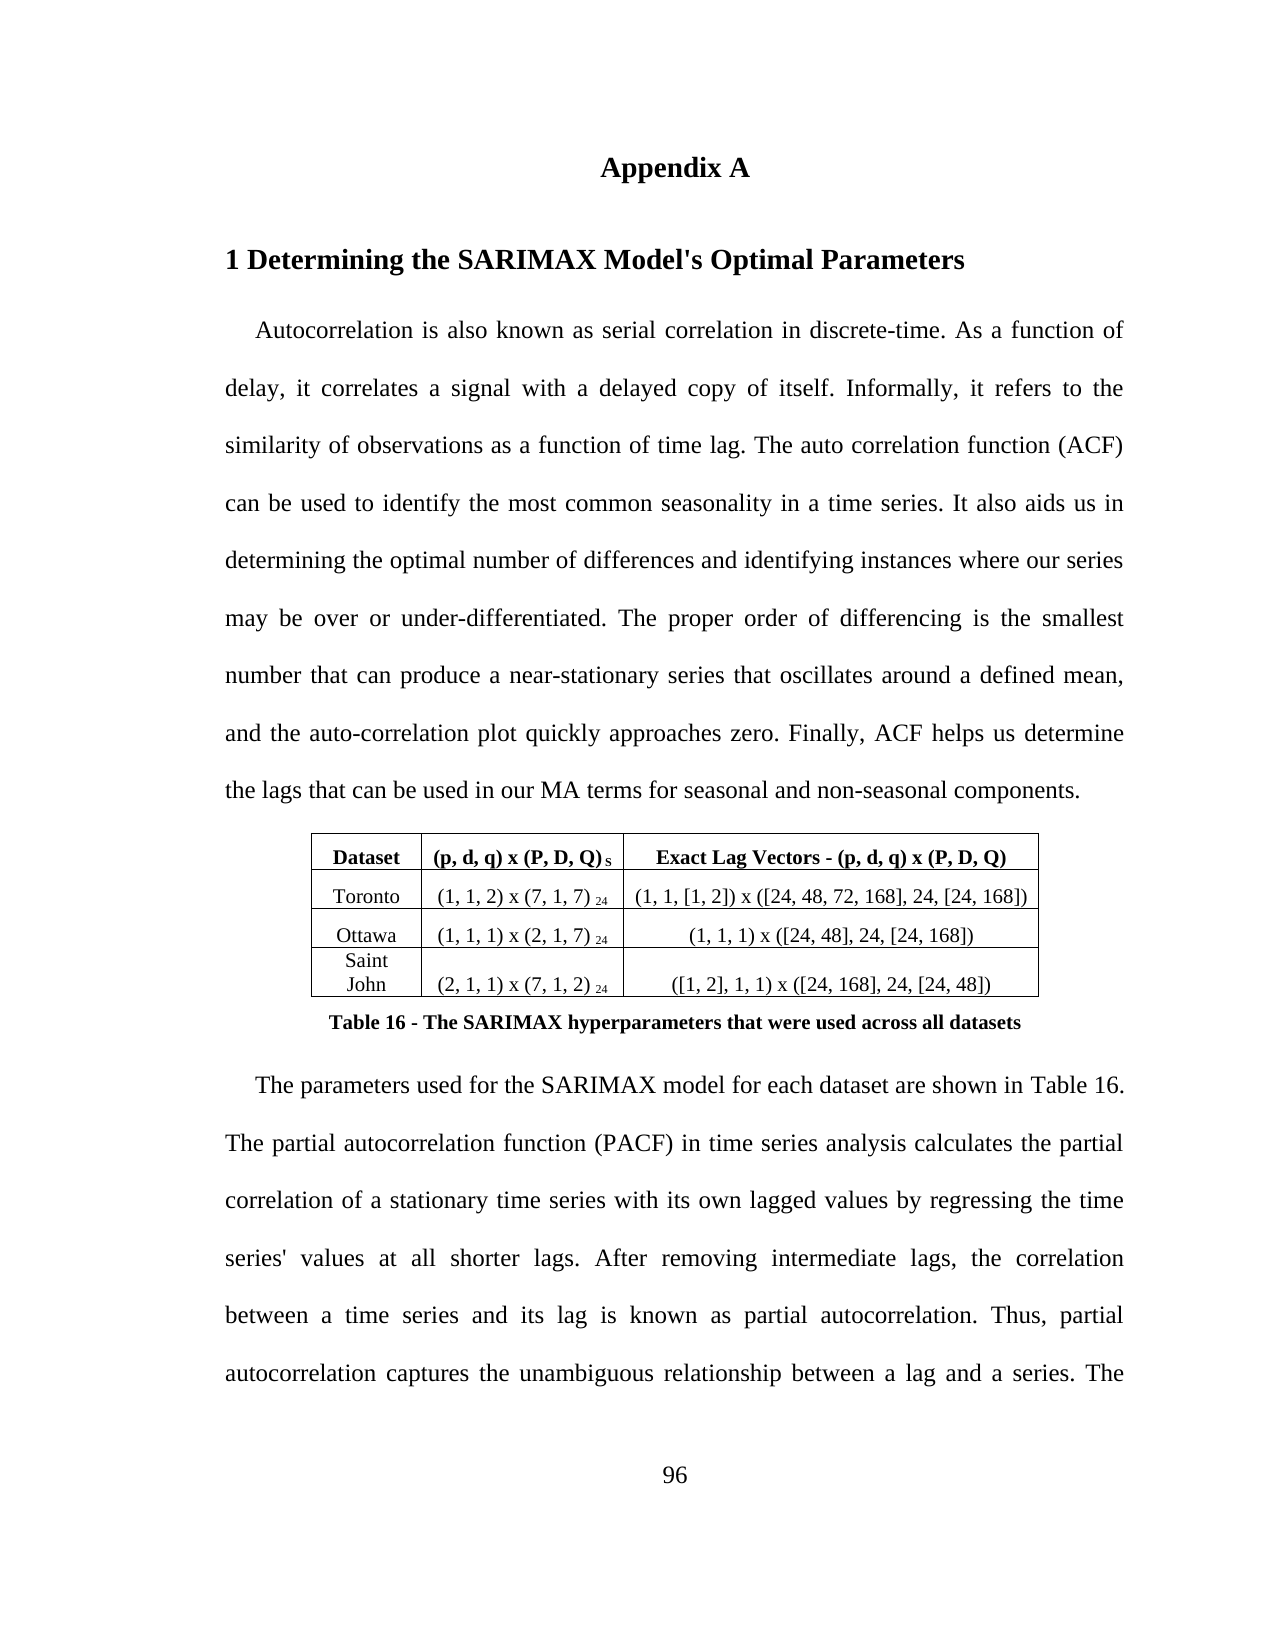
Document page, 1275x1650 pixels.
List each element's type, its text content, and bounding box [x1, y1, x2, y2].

table_header (p, d, q) x (P, D, Q) S [422, 834, 623, 869]
table_cell Saint John [312, 948, 421, 996]
table_header Exact Lag Vectors - (p, d, q) x (P, D, Q) [624, 834, 1038, 869]
text Appendix A [225, 150, 1125, 183]
table_cell (2, 1, 1) x (7, 1, 2) 24 [422, 948, 623, 996]
table_header Dataset [312, 834, 421, 869]
table_cell (1, 1, 1) x (2, 1, 7) 24 [422, 909, 623, 947]
table_cell (1, 1, 1) x ([24, 48], 24, [24, 168]) [624, 909, 1038, 947]
subtitle 1 Determining the SARIMAX Model's Optimal Parameters [225, 242, 1125, 276]
table_cell (1, 1, 2) x (7, 1, 7) 24 [422, 870, 623, 908]
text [225, 1070, 1125, 1387]
table_cell Ottawa [312, 909, 421, 947]
text Autocorrelation is also known as serial correlation in discrete-time. As a function of delay, it correlates a signal with a delayed copy of itself. Informally, it refers to the similarity of observations as a function of time lag. The auto correlation function (ACF) can be used to identify the most common seasonality in a time series. It also aids us in determining the optimal number of differences and identifying instances where our series may be over or under-differentiated. The proper order of differencing is the smallest number that can produce a near-stationary series that oscillates around a defined mean, and the auto-correlation plot quickly approaches zero. Finally, ACF helps us determine the lags that can be used in our MA terms for seasonal and non-seasonal components. [225, 315, 1125, 804]
table_cell Toronto [312, 870, 421, 908]
table_cell (1, 1, [1, 2]) x ([24, 48, 72, 168], 24, [24, 168]) [624, 870, 1038, 908]
table_cell ([1, 2], 1, 1) x ([24, 168], 24, [24, 48]) [624, 948, 1038, 996]
